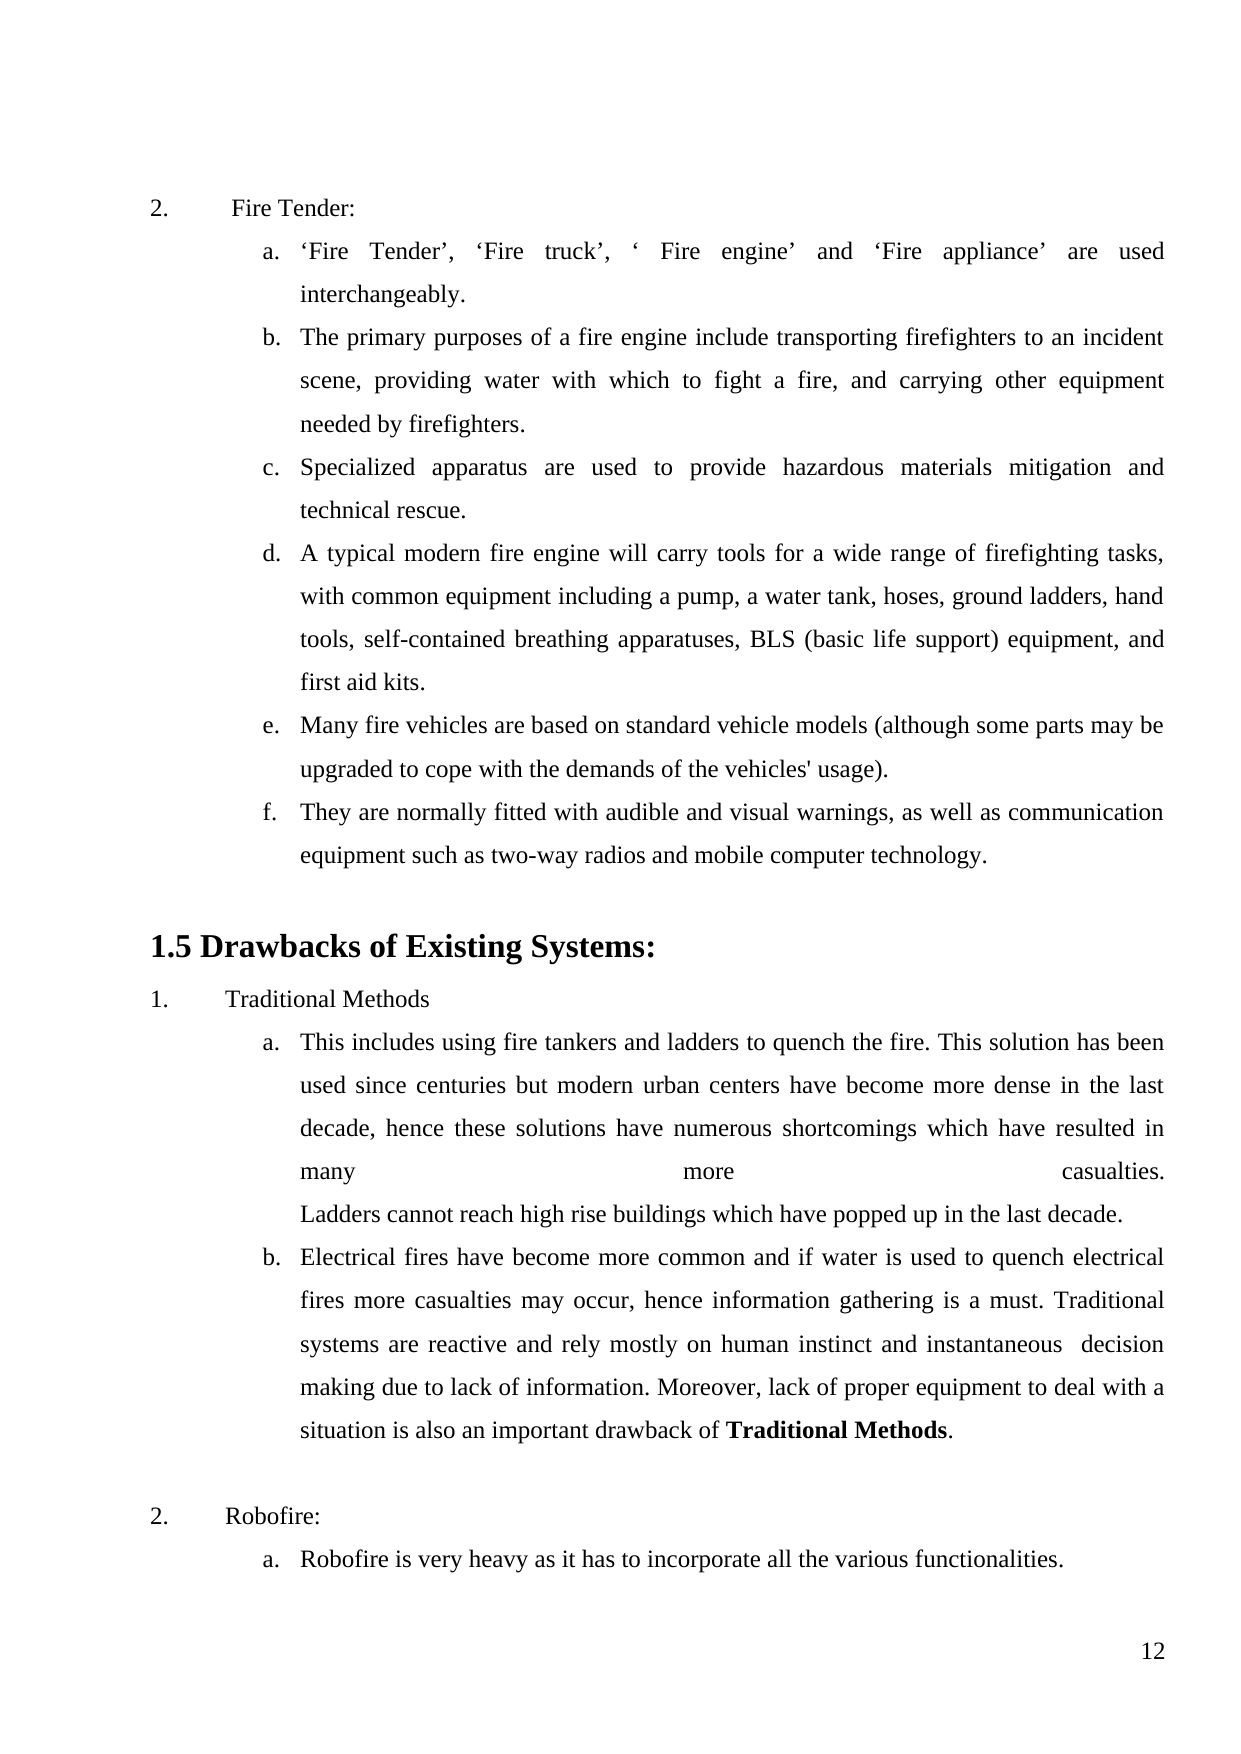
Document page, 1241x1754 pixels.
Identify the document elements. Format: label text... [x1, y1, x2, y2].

list Specialized apparatus are used to provide hazardous materials mitigation and technical rescue. [262, 452, 1165, 524]
list Electrical fires have become more common and if water is used to quench electrical fires more casualties may occur, hence information gathering is a must. Traditional systems are reactive and rely mostly on human instinct and instantaneous decision making due to lack of information. Moreover, lack of proper equipment to deal with a situation is also an important drawback of Traditional Methods. [262, 1242, 1165, 1444]
subtitle 1.5 Drawbacks of Existing Systems: [150, 926, 1165, 964]
list This includes using fire tankers and ladders to quench the fire. This solution has been used since centuries but modern urban centers have become more dense in the last decade, hence these solutions have numerous shortcomings which have resulted in many more casualties. Ladders cannot reach high rise buildings which have popped up in the last decade. [262, 1027, 1165, 1228]
list Many fire vehicles are based on standard vehicle models (although some parts may be upgraded to cope with the demands of the vehicles' usage). [262, 711, 1165, 782]
list ‘Fire Tender’, ‘Fire truck’, ‘ Fire engine’ and ‘Fire appliance’ are used interchangeably. [262, 236, 1165, 308]
list Robofire: [150, 1501, 1165, 1530]
list A typical modern fire engine will carry tools for a wide range of firefighting tasks, with common equipment including a pump, a water tank, hoses, ground ladders, hand tools, self-contained breathing apparatuses, BLS (basic life support) equipment, and first aid kits. [262, 538, 1165, 696]
list Fire Tender: [150, 193, 1165, 222]
list Robofire is very heavy as it has to incorporate all the various functionalities. [262, 1544, 1165, 1573]
list The primary purposes of a fire engine include transporting firefighters to an incident scene, providing water with which to fight a fire, and carrying other equipment needed by firefighters. [262, 322, 1165, 437]
list They are normally fitted with audible and visual warnings, as well as communication equipment such as two-way radios and mobile computer technology. [262, 797, 1165, 869]
list Traditional Methods [150, 984, 1165, 1012]
